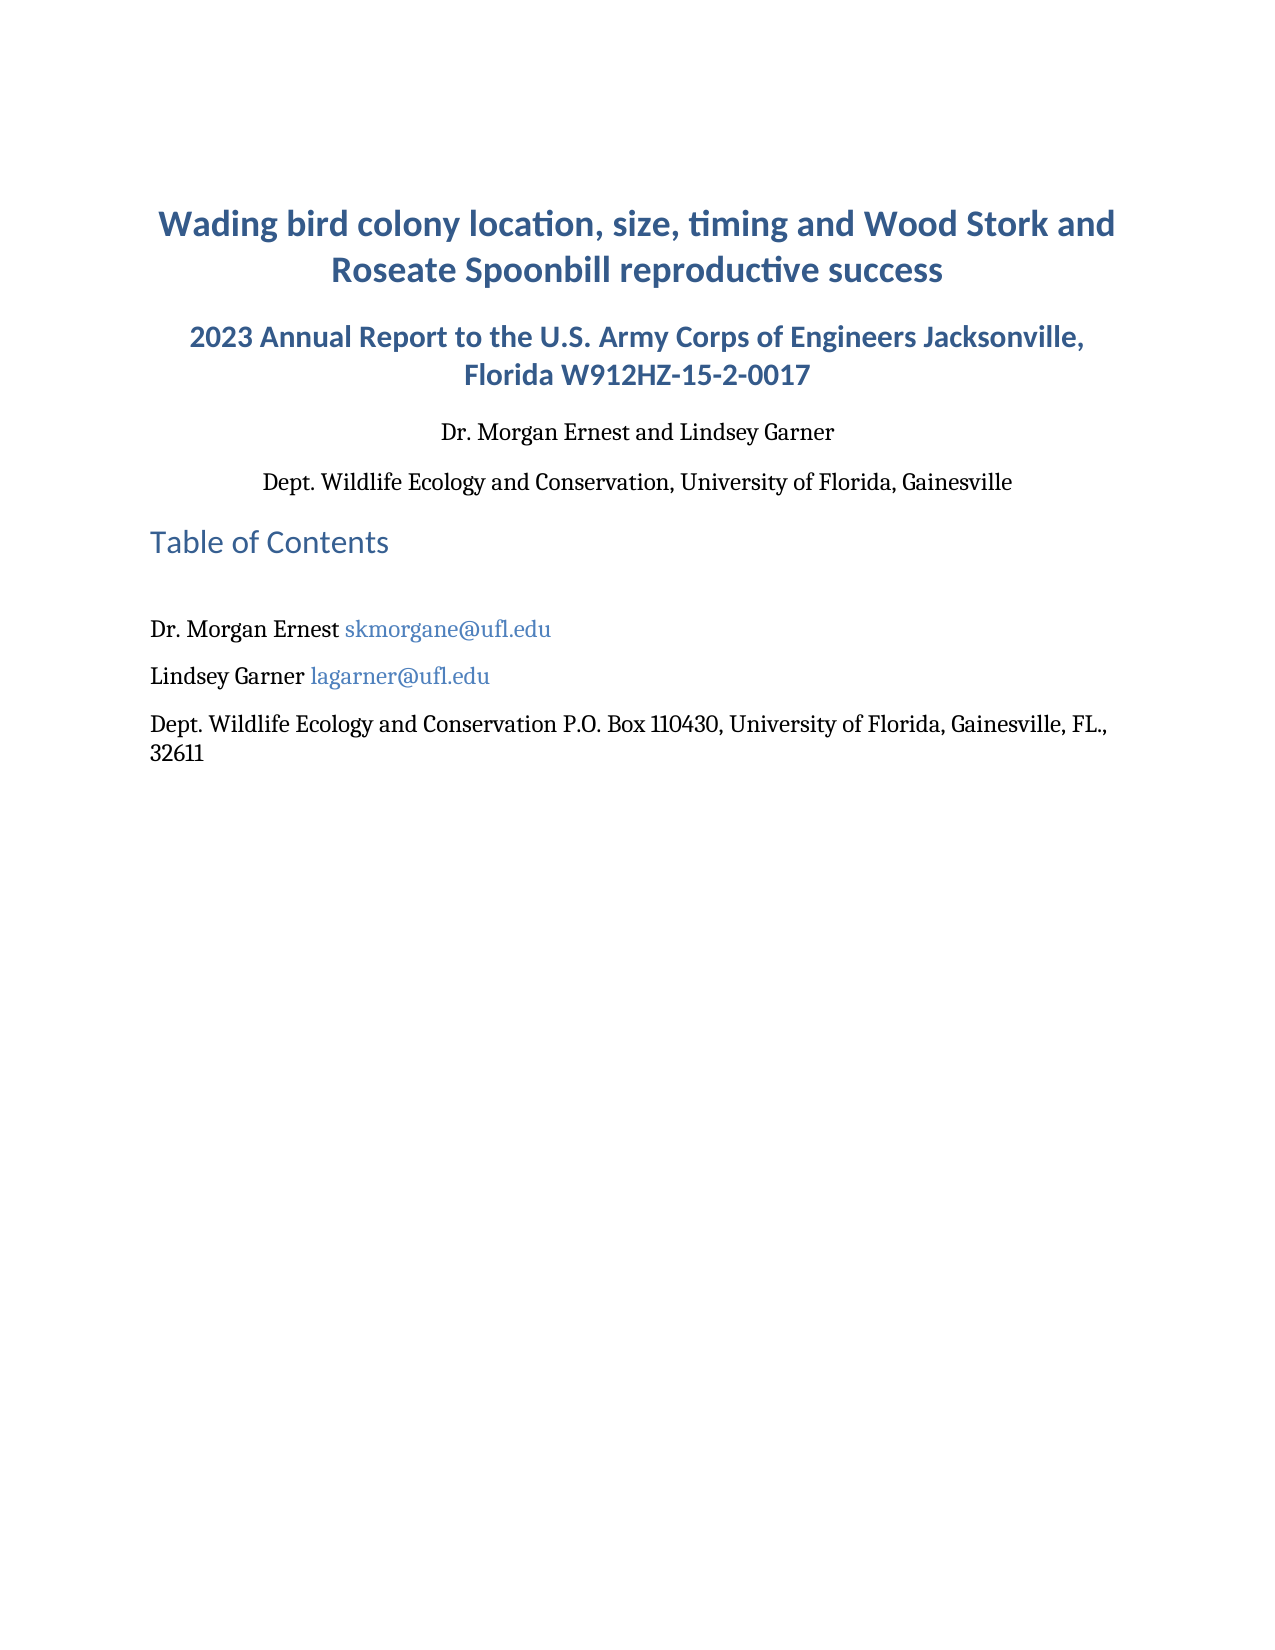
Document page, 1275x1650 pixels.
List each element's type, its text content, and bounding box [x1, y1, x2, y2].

text Dept. Wildlife Ecology and Conservation, University of Florida, Gainesville [150, 467, 1125, 496]
text Dr. Morgan Ernest and Lindsey Garner [150, 418, 1125, 447]
text Dept. Wildlife Ecology and Conservation P.O. Box 110430, University of Florida, Gainesville, FL., 32611 [150, 710, 1125, 767]
subtitle 2023 Annual Report to the U.S. Army Corps of Engineers Jacksonville, Florida W912HZ-15-2-0017 [150, 317, 1125, 393]
text Dr. Morgan Ernest skmorgane@ufl.edu [150, 615, 1125, 643]
text Lindsey Garner lagarner@ufl.edu [150, 662, 1125, 691]
title Wading bird colony location, size, timing and Wood Stork and Roseate Spoonbill reproductive success [150, 200, 1125, 292]
